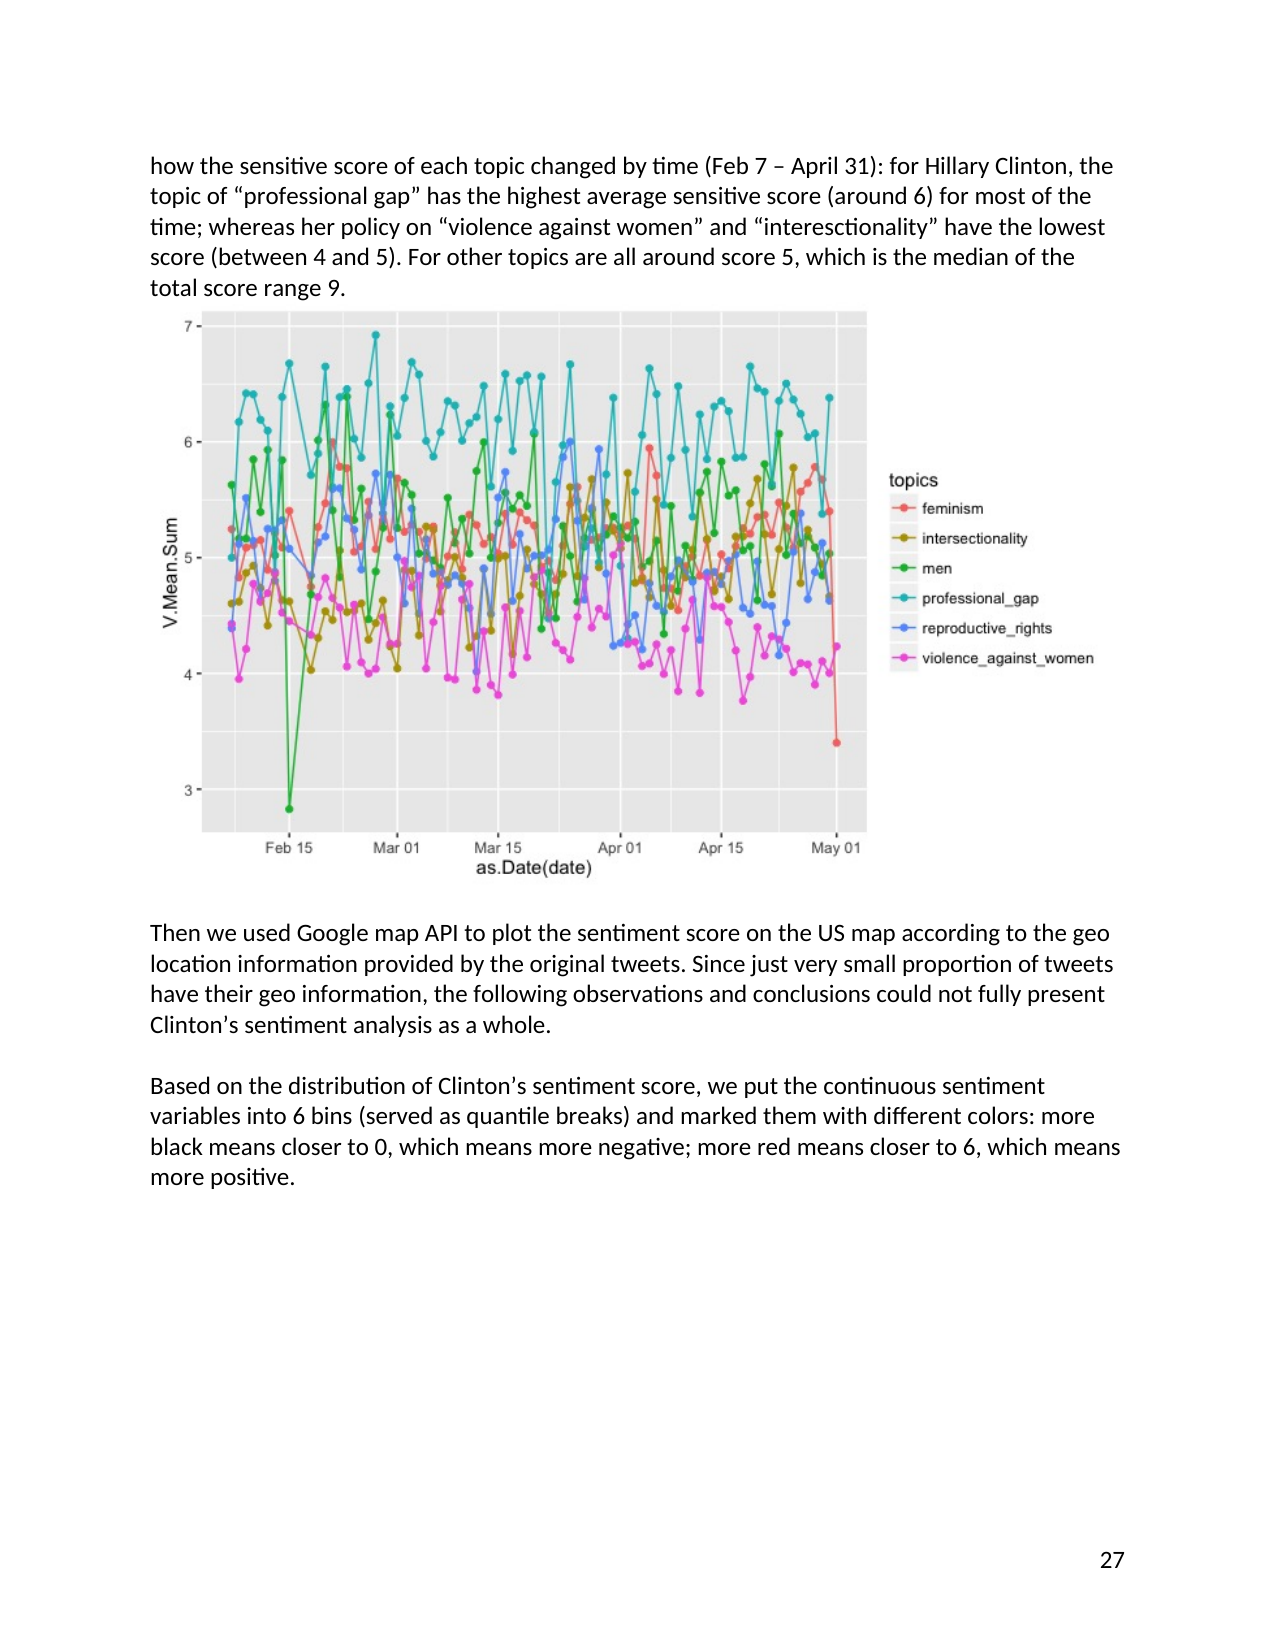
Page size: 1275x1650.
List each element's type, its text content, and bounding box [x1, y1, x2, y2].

text Based on the distribution of Clinton’s sentiment score, we put the continuous sentiment variables into 6 bins (served as quantile breaks) and marked them with different colors: more black means closer to 0, which means more negative; more red means closer to 6, which means more positive. [150, 1070, 1125, 1192]
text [150, 150, 1125, 302]
picture [150, 302, 1125, 887]
text Then we used Google map API to plot the sentiment score on the US map according to the geo location information provided by the original tweets. Since just very small proportion of tweets have their geo information, the following observations and conclusions could not fully present Clinton’s sentiment analysis as a whole. [150, 917, 1125, 1039]
